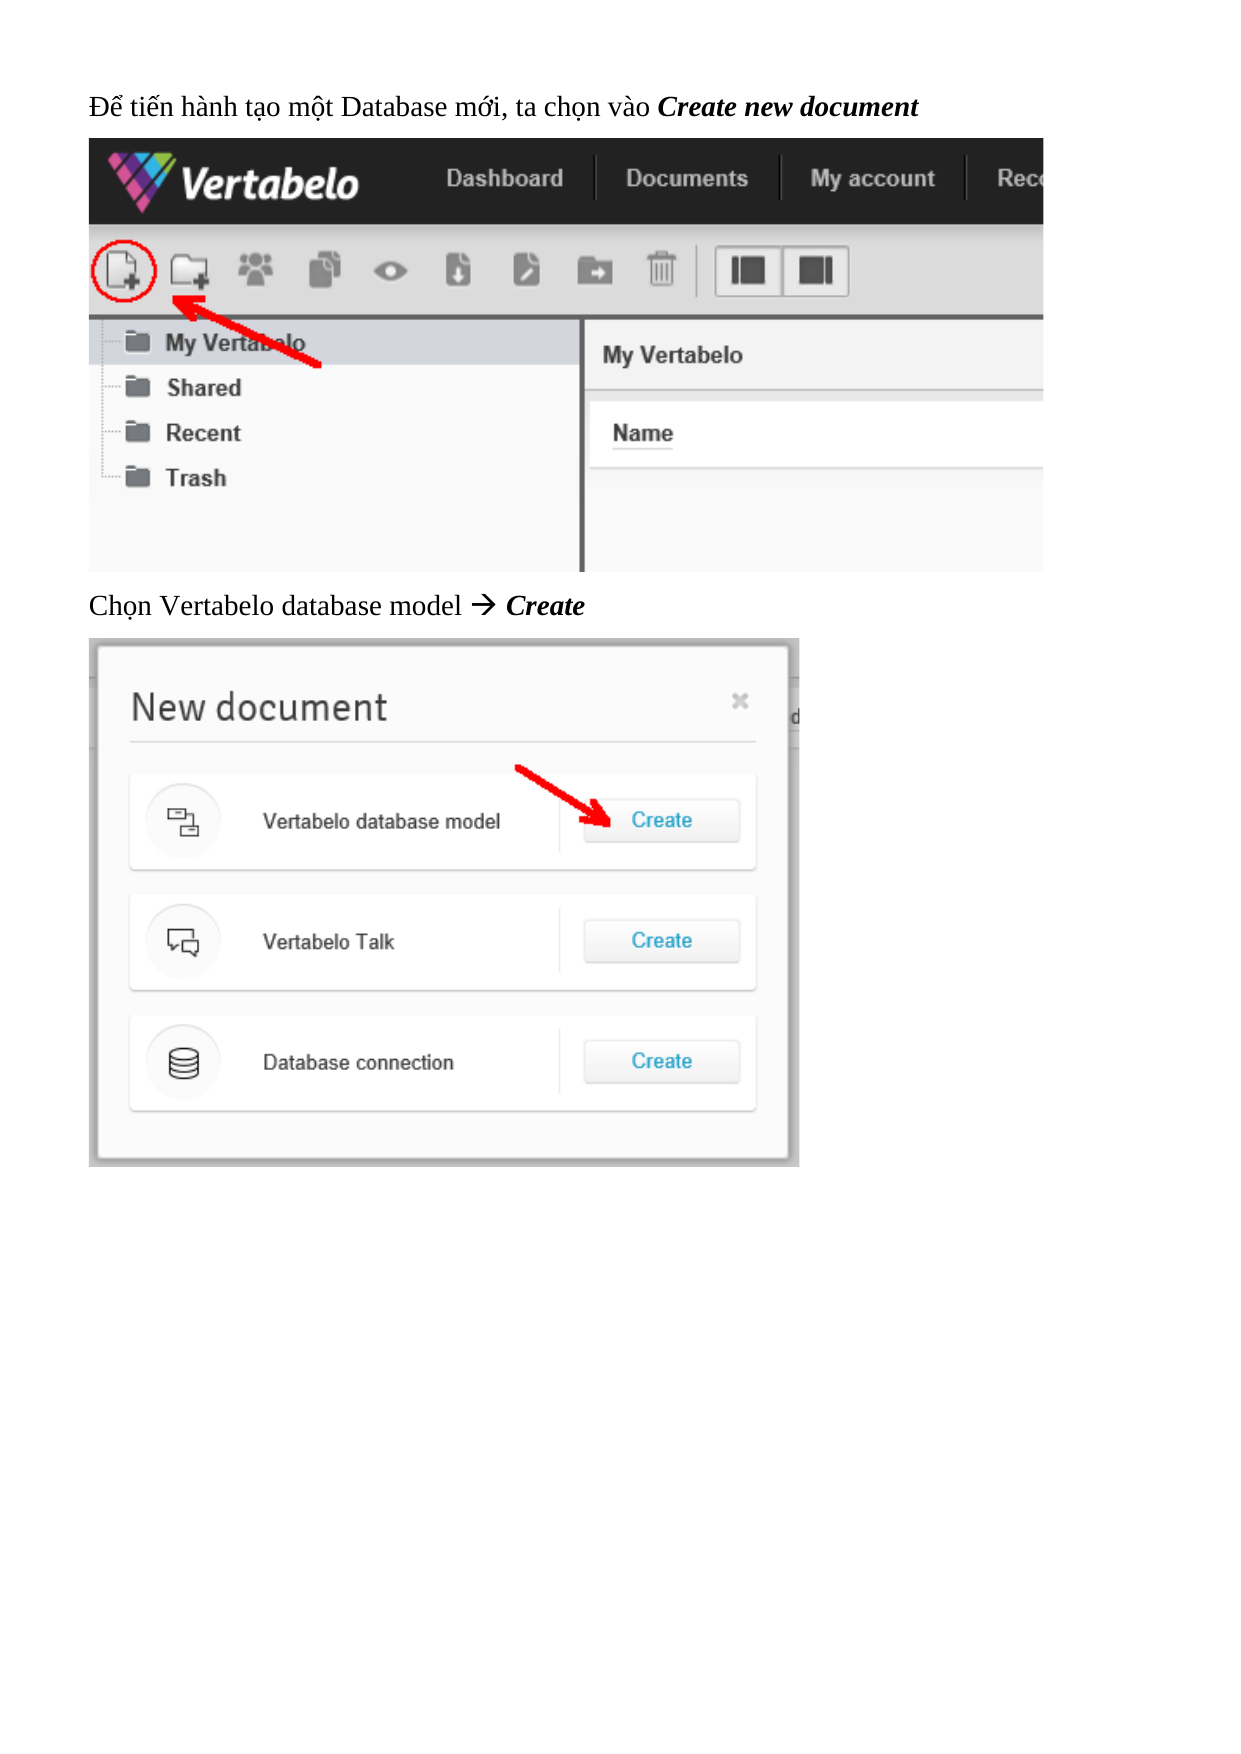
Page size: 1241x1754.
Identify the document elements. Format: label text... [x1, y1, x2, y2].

text Để tiến hành tạo một Database mới, ta chọn vào Create new document [89, 89, 1152, 122]
picture [88, 638, 800, 1167]
picture [88, 138, 1044, 572]
text Chọn Vertabelo database model Create [89, 588, 1152, 622]
